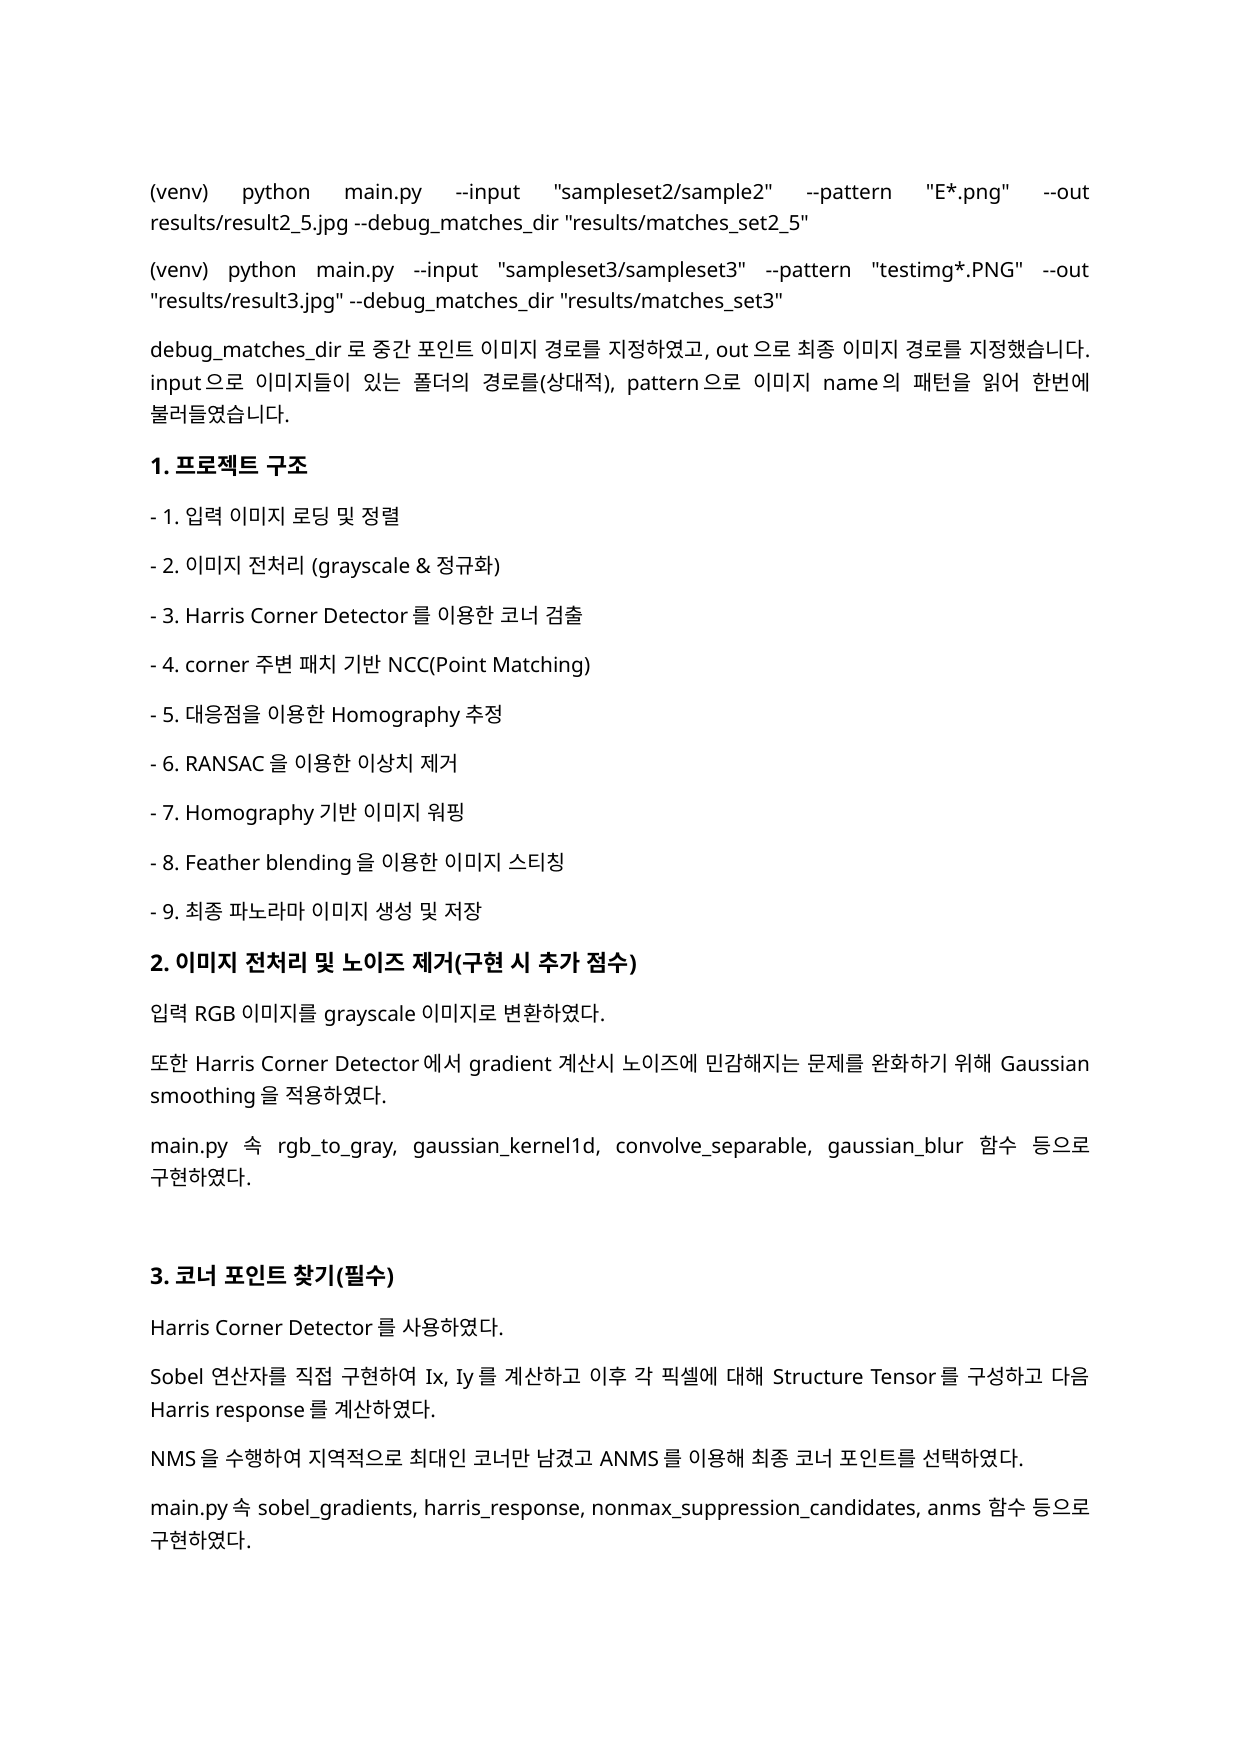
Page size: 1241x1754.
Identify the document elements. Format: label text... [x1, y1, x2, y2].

text Harris Corner Detector를 사용하였다. [150, 1311, 1090, 1341]
text (venv) python main.py --input "sampleset2/sample2" --pattern "E*.png" --out results/result2_5.jpg --debug_matches_dir "results/matches_set2_5" [150, 177, 1090, 236]
text - 3. Harris Corner Detector를 이용한 코너 검출 [150, 599, 1090, 629]
text Sobel 연산자를 직접 구현하여 Ix, Iy를 계산하고 이후 각 픽셀에 대해 Structure Tensor를 구성하고 다음 Harris response를 계산하였다. [150, 1360, 1090, 1423]
text - 8. Feather blending을 이용한 이미지 스티칭 [150, 846, 1090, 876]
text debug_matches_dir 로 중간 포인트 이미지 경로를 지정하였고, out으로 최종 이미지 경로를 지정했습니다. input으로 이미지들이 있는 폴더의 경로를(상대적), pattern으로 이미지 name의 패턴을 읽어 한번에 불러들였습니다. [150, 333, 1090, 429]
text main.py 속 rgb_to_gray, gaussian_kernel1d, convolve_separable, gaussian_blur 함수 등으로 구현하였다. [150, 1129, 1090, 1192]
text main.py속 sobel_gradients, harris_response, nonmax_suppression_candidates, anms 함수 등으로 구현하였다. [150, 1492, 1090, 1555]
text - 7. Homography 기반 이미지 워핑 [150, 797, 1090, 827]
text - 2. 이미지 전처리 (grayscale & 정규화) [150, 550, 1090, 580]
text NMS을 수행하여 지역적으로 최대인 코너만 남겼고 ANMS를 이용해 최종 코너 포인트를 선택하였다. [150, 1442, 1090, 1473]
text 3. 코너 포인트 찾기(필수) [150, 1258, 1090, 1292]
text - 1. 입력 이미지 로딩 및 정렬 [150, 500, 1090, 531]
text 1. 프로젝트 구조 [150, 448, 1090, 481]
text 2. 이미지 전처리 및 노이즈 제거(구현 시 추가 점수) [150, 945, 1090, 978]
text - 5. 대응점을 이용한 Homography 추정 [150, 698, 1090, 728]
text (venv) python main.py --input "sampleset3/sampleset3" --pattern "testimg*.PNG" --out "results/result3.jpg" --debug_matches_dir "results/matches_set3" [150, 255, 1090, 314]
text 입력 RGB 이미지를 grayscale 이미지로 변환하였다. [150, 997, 1090, 1028]
text 또한 Harris Corner Detector에서 gradient 계산시 노이즈에 민감해지는 문제를 완화하기 위해 Gaussian smoothing을 적용하였다. [150, 1047, 1090, 1110]
text - 9. 최종 파노라마 이미지 생성 및 저장 [150, 895, 1090, 926]
text - 6. RANSAC을 이용한 이상치 제거 [150, 747, 1090, 778]
text - 4. corner 주변 패치 기반 NCC(Point Matching) [150, 648, 1090, 679]
